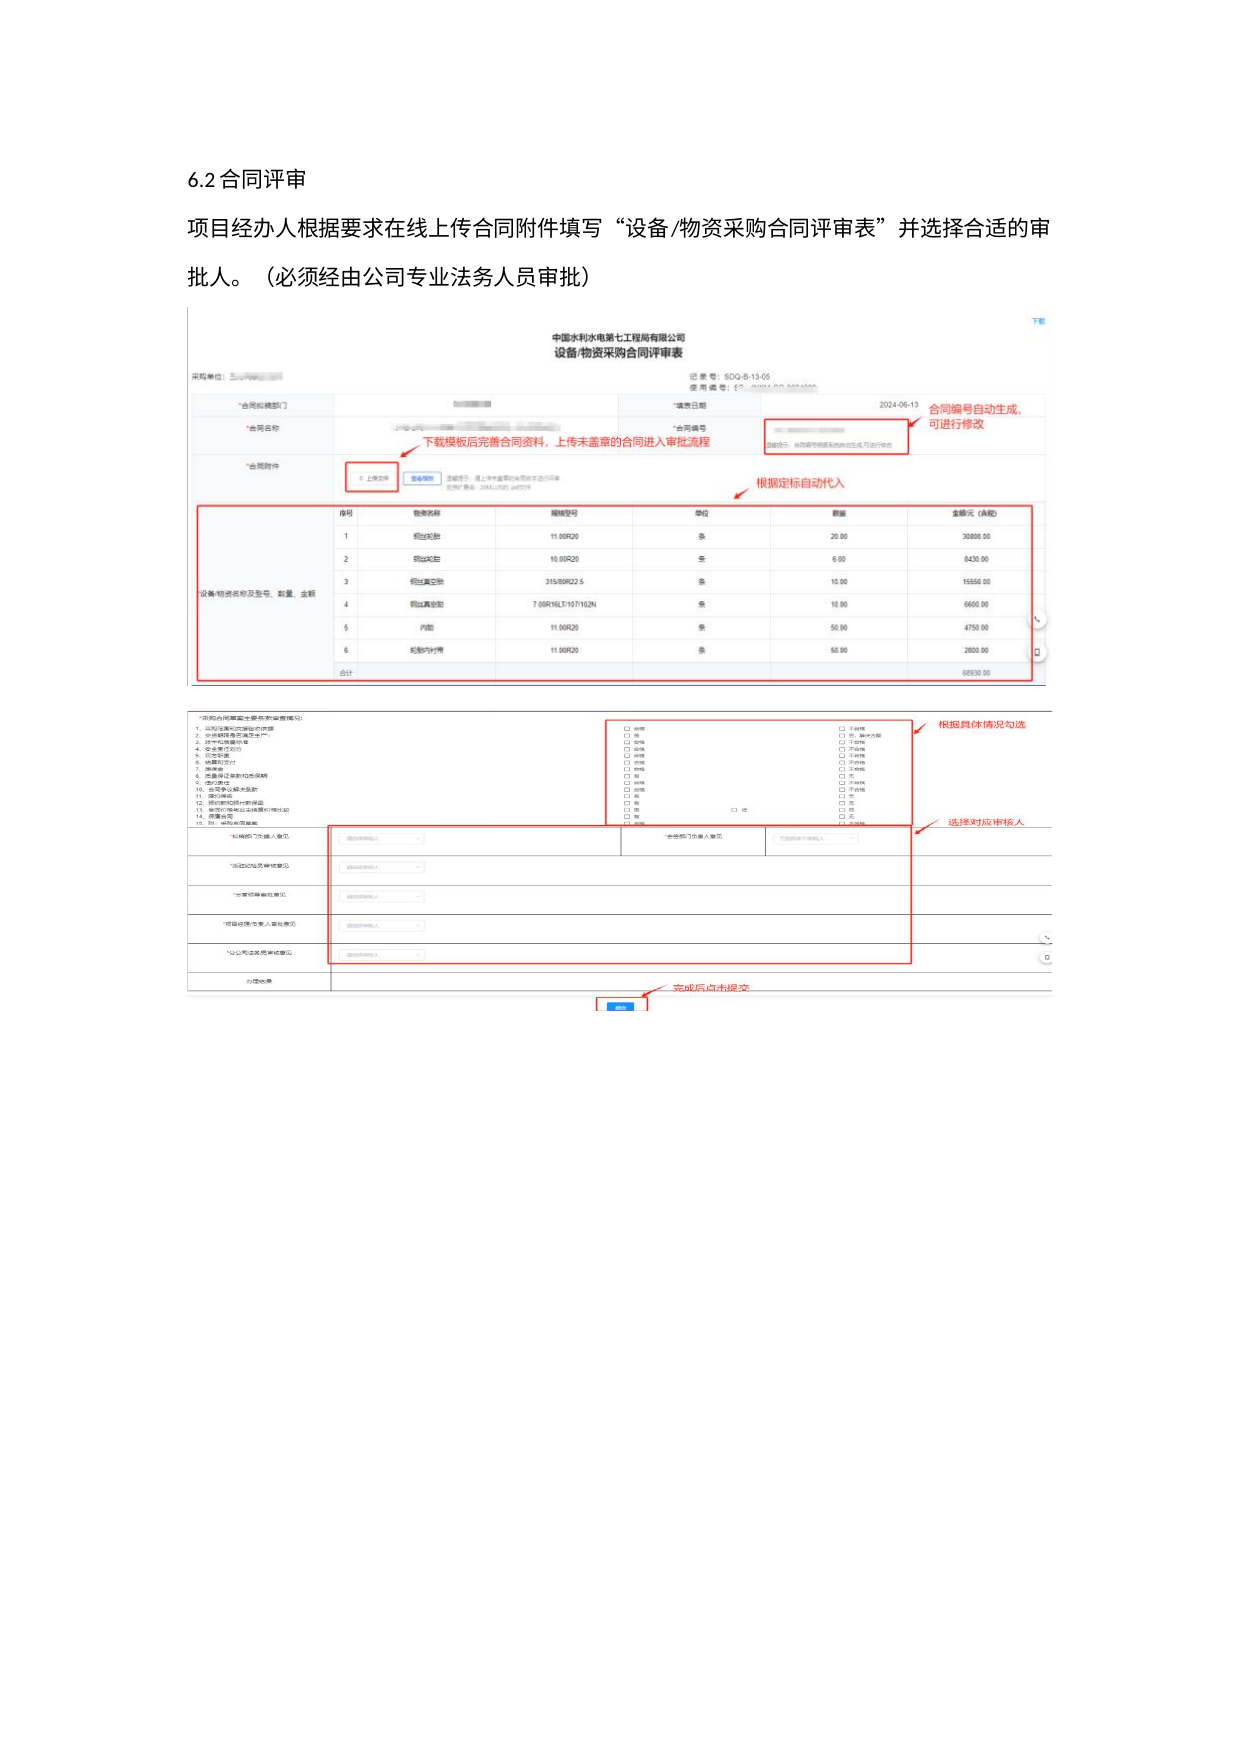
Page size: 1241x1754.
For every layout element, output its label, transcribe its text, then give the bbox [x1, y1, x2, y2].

picture [187, 710, 1053, 1011]
picture [187, 307, 1052, 686]
text 项目经办人根据要求在线上传合同附件填写“设备/物资采购合同评审表”并选择合适的审批人。（必须经由公司专业法务人员审批） [187, 210, 1053, 292]
text 6.2合同评审 [187, 162, 1053, 194]
